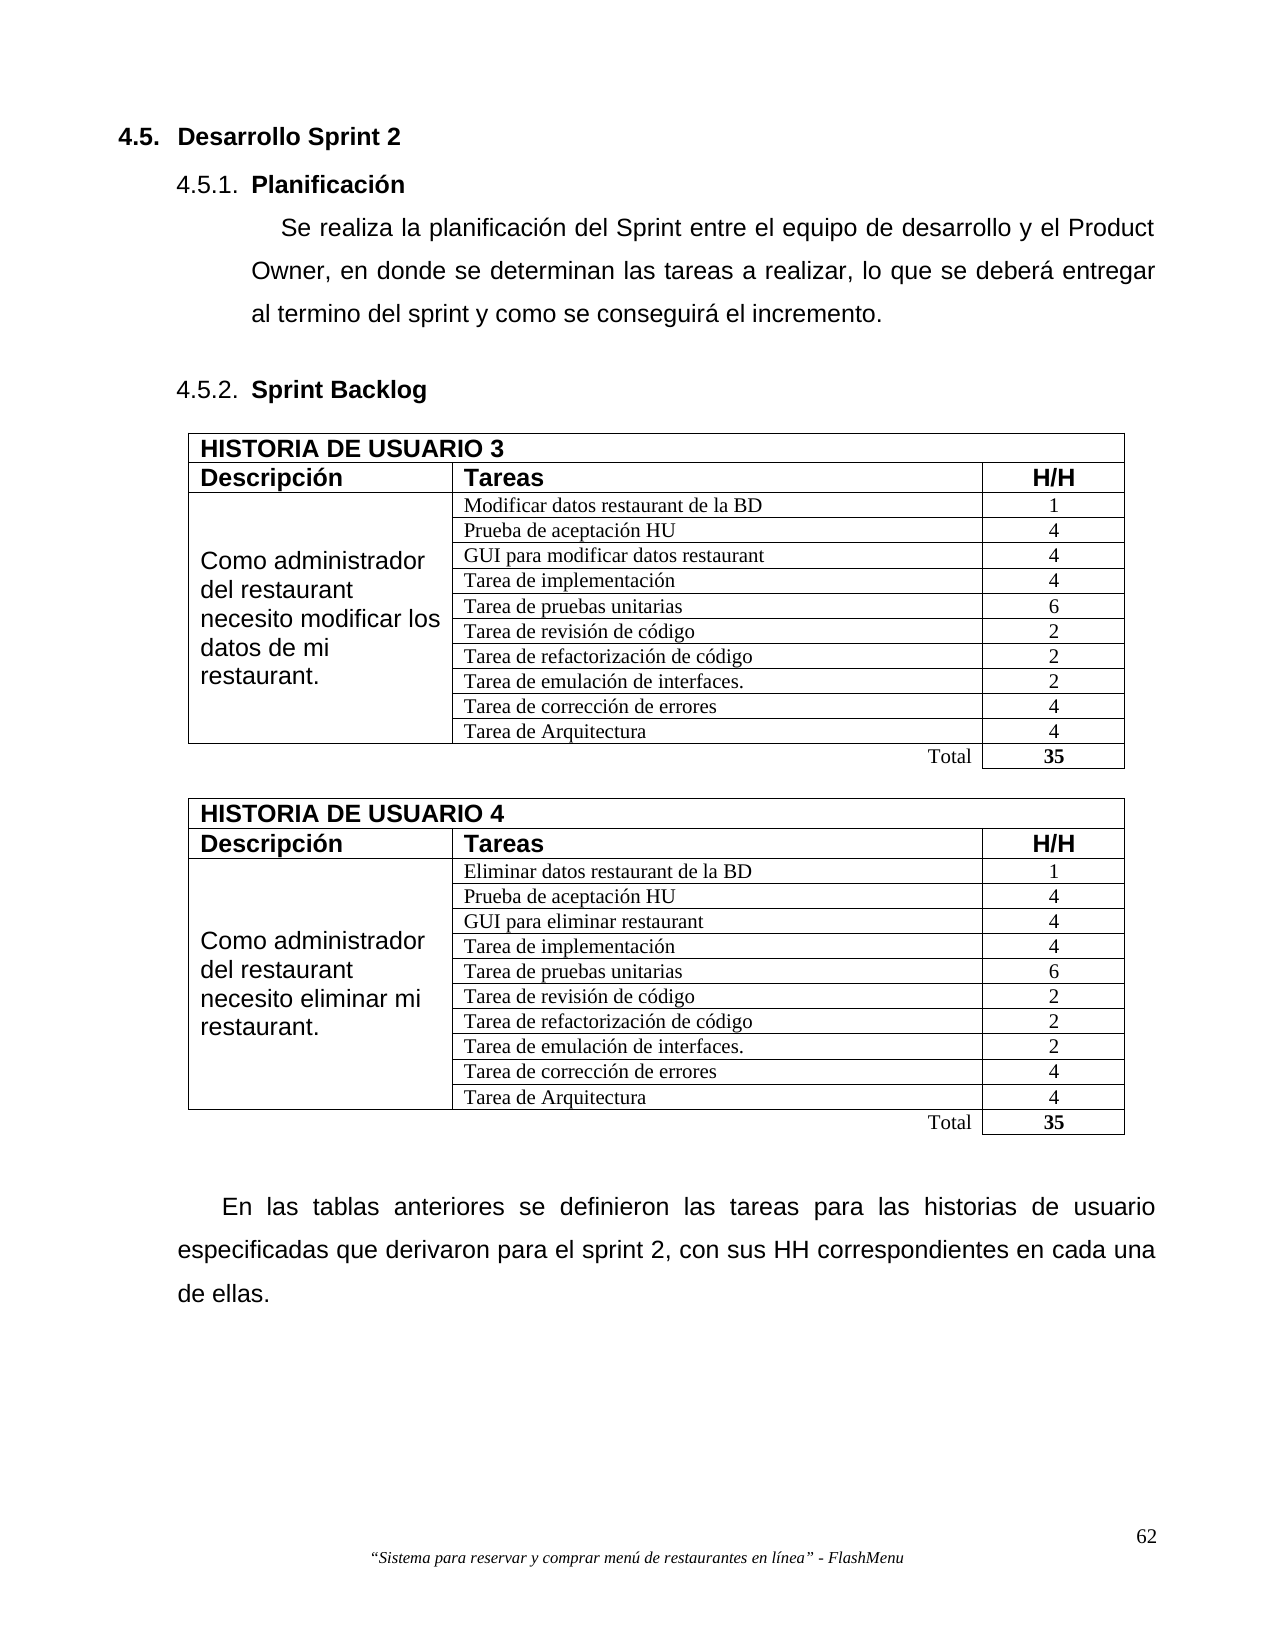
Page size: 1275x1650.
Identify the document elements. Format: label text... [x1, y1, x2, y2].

table_cell Tarea de emulación de interfaces. [453, 669, 982, 693]
table_cell GUI para eliminar restaurant [453, 909, 982, 933]
table_cell 2 [983, 669, 1124, 693]
table_cell Descripción [189, 829, 452, 858]
table_cell 35 [983, 1110, 1124, 1134]
table_cell 1 [983, 859, 1124, 883]
table_cell Como administrador del restaurant necesito modificar los datos de mi restaurant. [189, 493, 452, 743]
table_cell 4 [983, 694, 1124, 718]
text Se realiza la planificación del Sprint entre el equipo de desarrollo y el Product Owner, en donde se determinan las tareas a realizar, lo que se deberá entregar al termino del sprint y como se conseguirá el incremento. [251, 213, 1157, 328]
table_cell H/H [983, 463, 1124, 492]
table_cell Prueba de aceptación HU [453, 518, 982, 542]
table_cell Tarea de emulación de interfaces. [453, 1034, 982, 1058]
subtitle Desarrollo Sprint 2 [118, 122, 1157, 151]
table_header HISTORIA DE USUARIO 3 [189, 434, 1124, 462]
subtitle Planificación [176, 169, 1157, 198]
table_cell Tareas [453, 829, 982, 858]
table_cell Tarea de refactorización de código [453, 1009, 982, 1033]
table_cell Tarea de implementación [453, 934, 982, 958]
table_cell Tarea de pruebas unitarias [453, 959, 982, 983]
table_cell Descripción [189, 463, 452, 492]
table_cell 4 [983, 569, 1124, 592]
table_cell Tarea de Arquitectura [453, 719, 982, 743]
table_cell 4 [983, 1060, 1124, 1083]
table_cell 2 [983, 1034, 1124, 1058]
table_cell Tarea de Arquitectura [453, 1085, 982, 1109]
table_cell 4 [983, 909, 1124, 933]
table_cell Como administrador del restaurant necesito eliminar mi restaurant. [189, 859, 452, 1109]
table_cell 2 [983, 619, 1124, 643]
table_cell 4 [983, 543, 1124, 567]
table_cell 6 [983, 959, 1124, 983]
text En las tablas anteriores se definieron las tareas para las historias de usuario especificadas que derivaron para el sprint 2, con sus HH correspondientes en cada una de ellas. [177, 1192, 1157, 1307]
table_cell Tareas [453, 463, 982, 492]
table_cell 35 [983, 744, 1124, 768]
table_cell Tarea de refactorización de código [453, 644, 982, 668]
table_cell 4 [983, 518, 1124, 542]
subtitle Sprint Backlog [176, 375, 1157, 404]
table_cell 4 [983, 719, 1124, 743]
table_cell Total [189, 744, 982, 768]
table_cell Tarea de corrección de errores [453, 694, 982, 718]
table_cell 4 [983, 1085, 1124, 1109]
table_cell 1 [983, 493, 1124, 517]
table_cell 6 [983, 594, 1124, 618]
table_cell 4 [983, 934, 1124, 958]
table_cell H/H [983, 829, 1124, 858]
table_cell GUI para modificar datos restaurant [453, 543, 982, 567]
table_cell Tarea de revisión de código [453, 619, 982, 643]
table_header HISTORIA DE USUARIO 4 [189, 799, 1124, 828]
table_cell Modificar datos restaurant de la BD [453, 493, 982, 517]
table_cell 2 [983, 1009, 1124, 1033]
table_cell 2 [983, 984, 1124, 1008]
table_cell Total [189, 1110, 982, 1134]
table_cell Tarea de pruebas unitarias [453, 594, 982, 618]
table_cell 2 [983, 644, 1124, 668]
table_cell Tarea de revisión de código [453, 984, 982, 1008]
table_cell Tarea de corrección de errores [453, 1060, 982, 1083]
table_cell Tarea de implementación [453, 569, 982, 592]
table_cell Eliminar datos restaurant de la BD [453, 859, 982, 883]
table_cell 4 [983, 884, 1124, 908]
table_cell Prueba de aceptación HU [453, 884, 982, 908]
